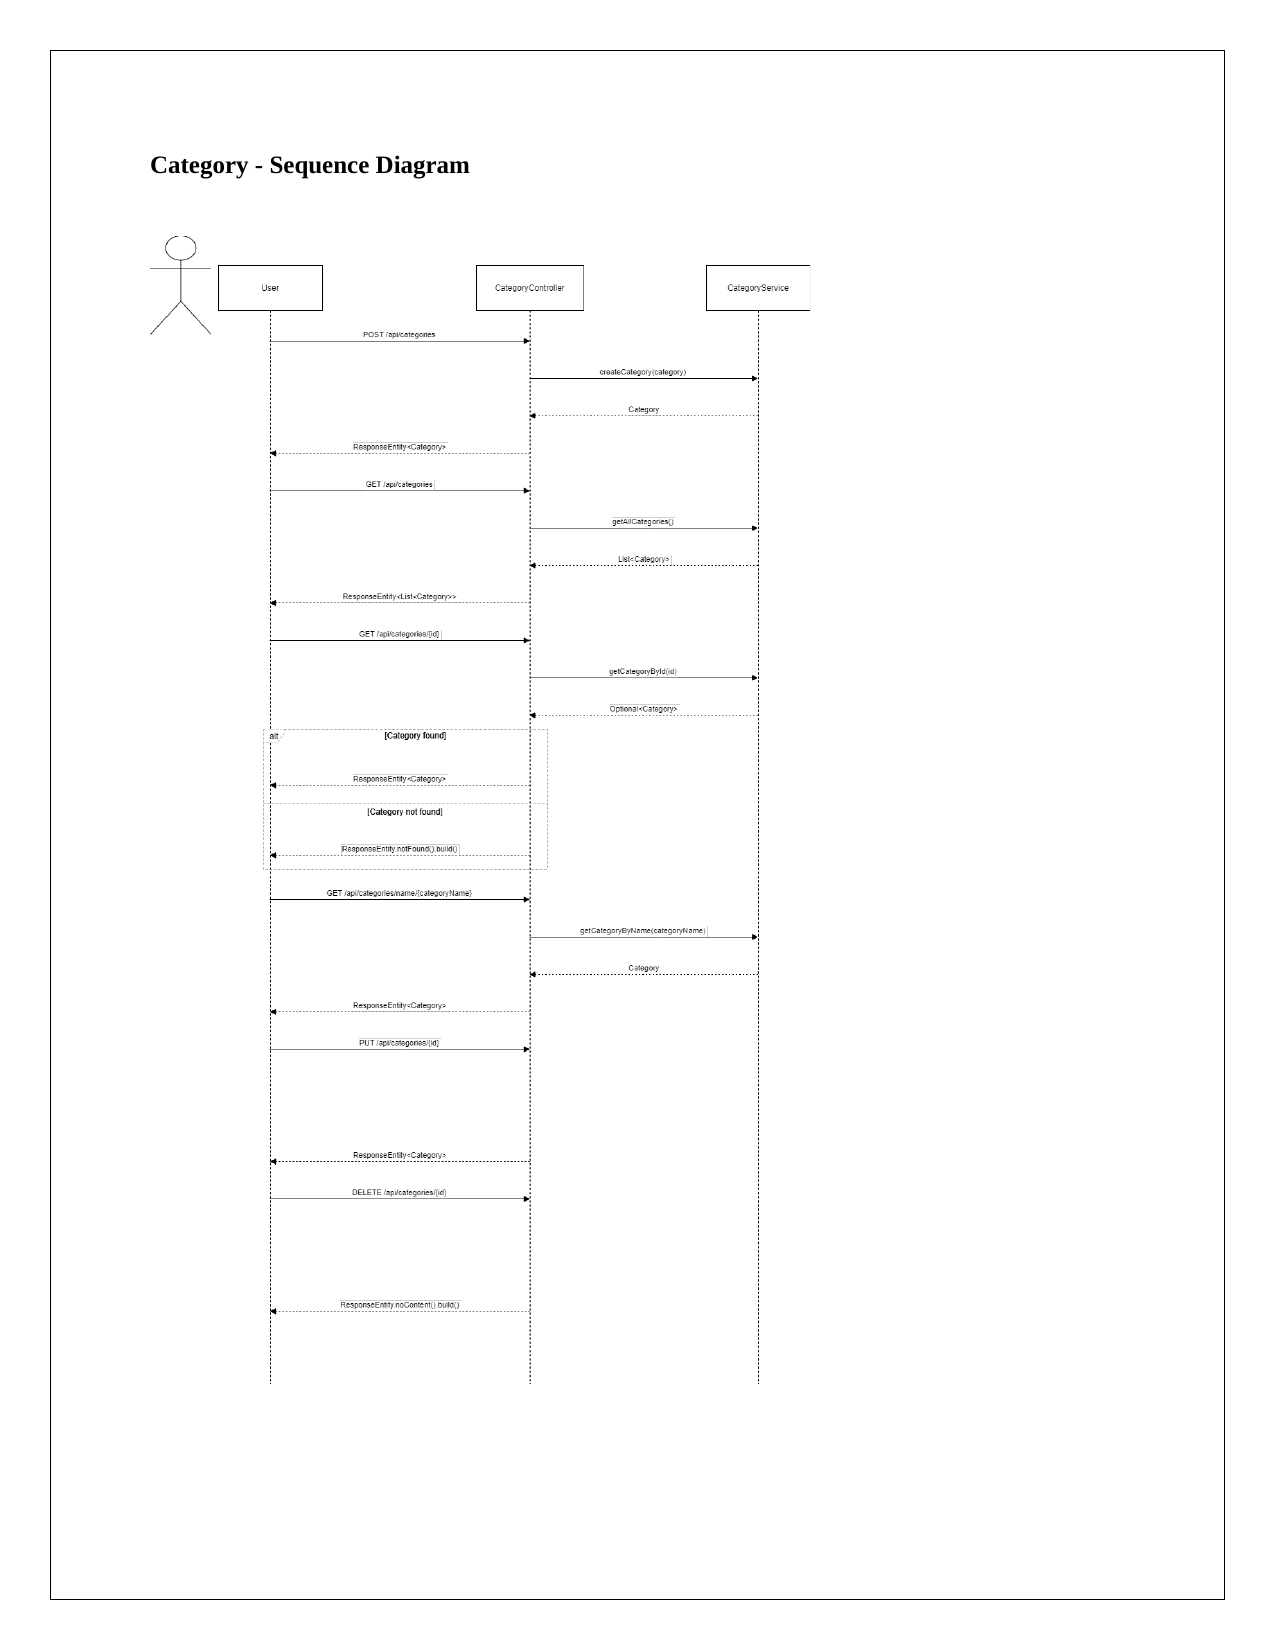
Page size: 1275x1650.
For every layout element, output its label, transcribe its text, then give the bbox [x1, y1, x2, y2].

subtitle Category - Sequence Diagram [150, 150, 1125, 179]
picture [150, 236, 811, 1384]
